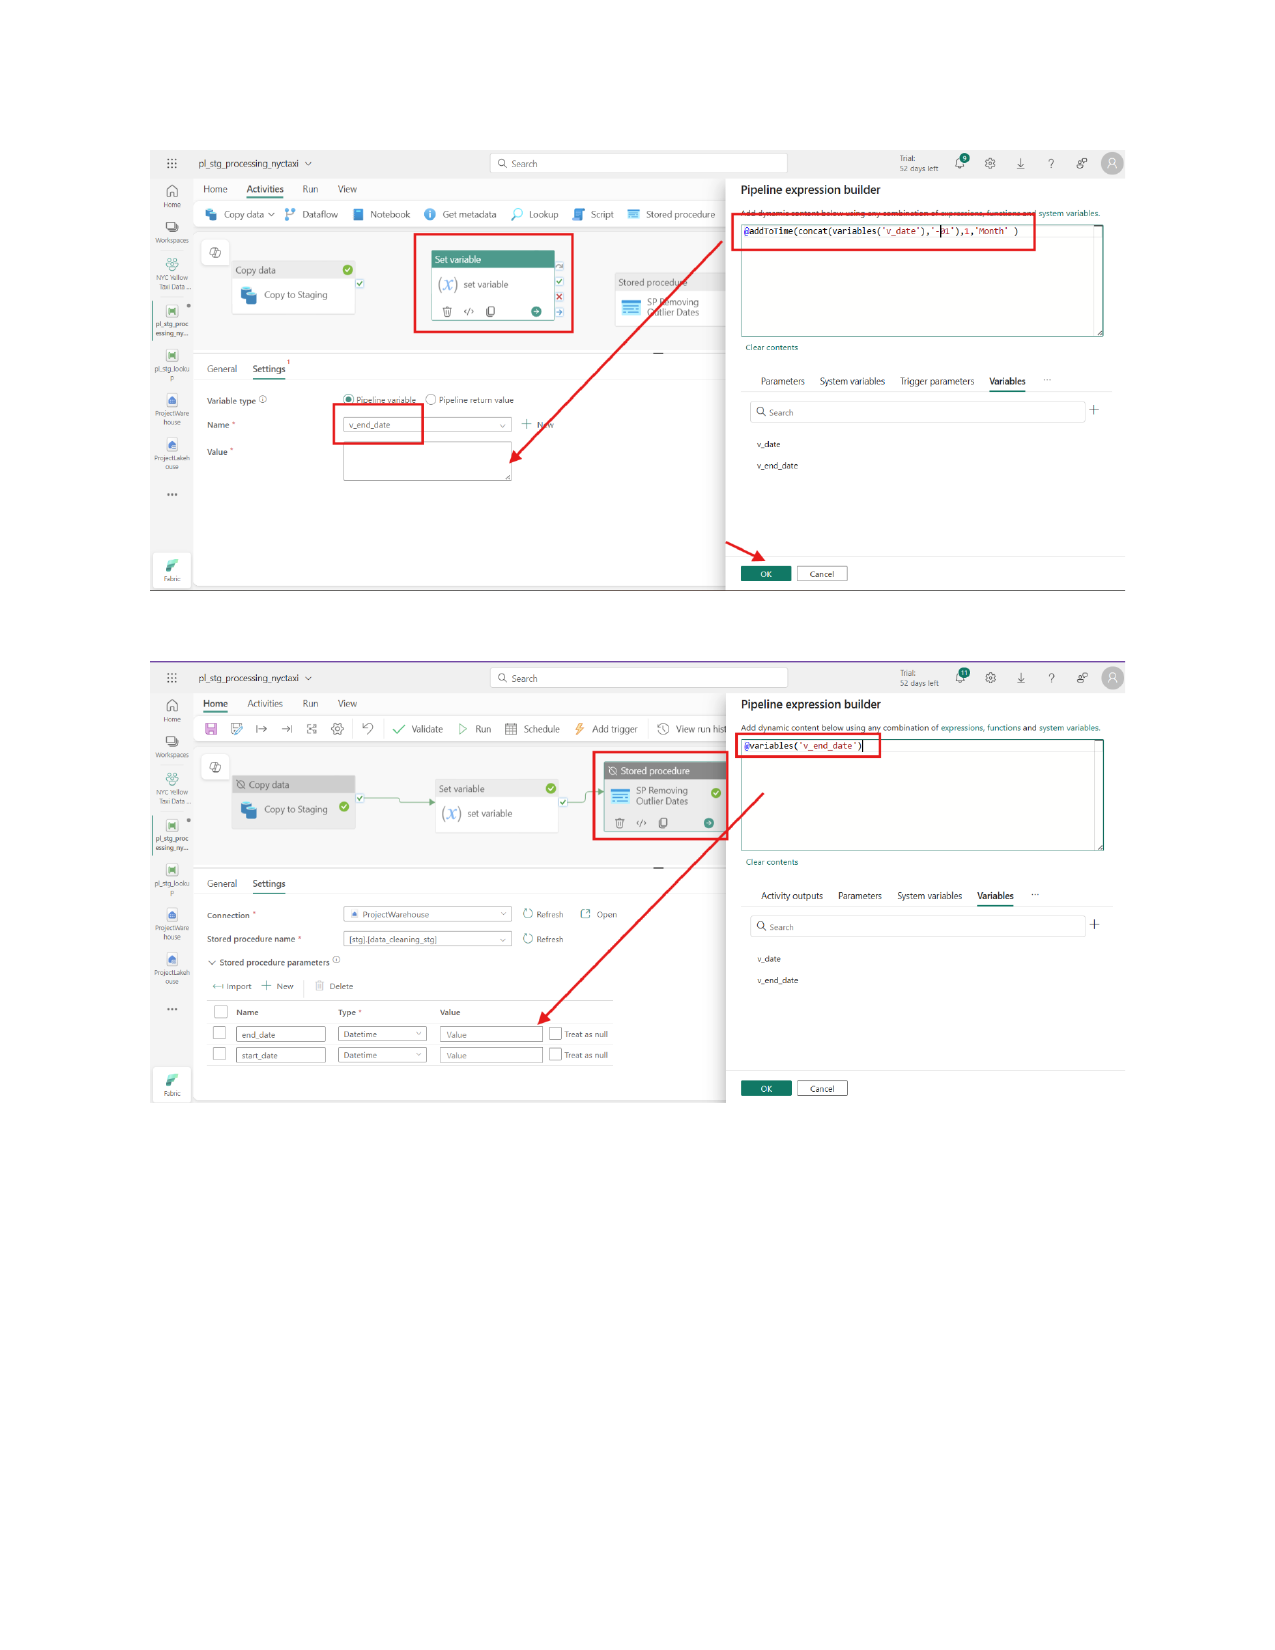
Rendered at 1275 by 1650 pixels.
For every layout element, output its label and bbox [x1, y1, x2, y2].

picture [150, 661, 1125, 1103]
picture [150, 150, 1125, 591]
